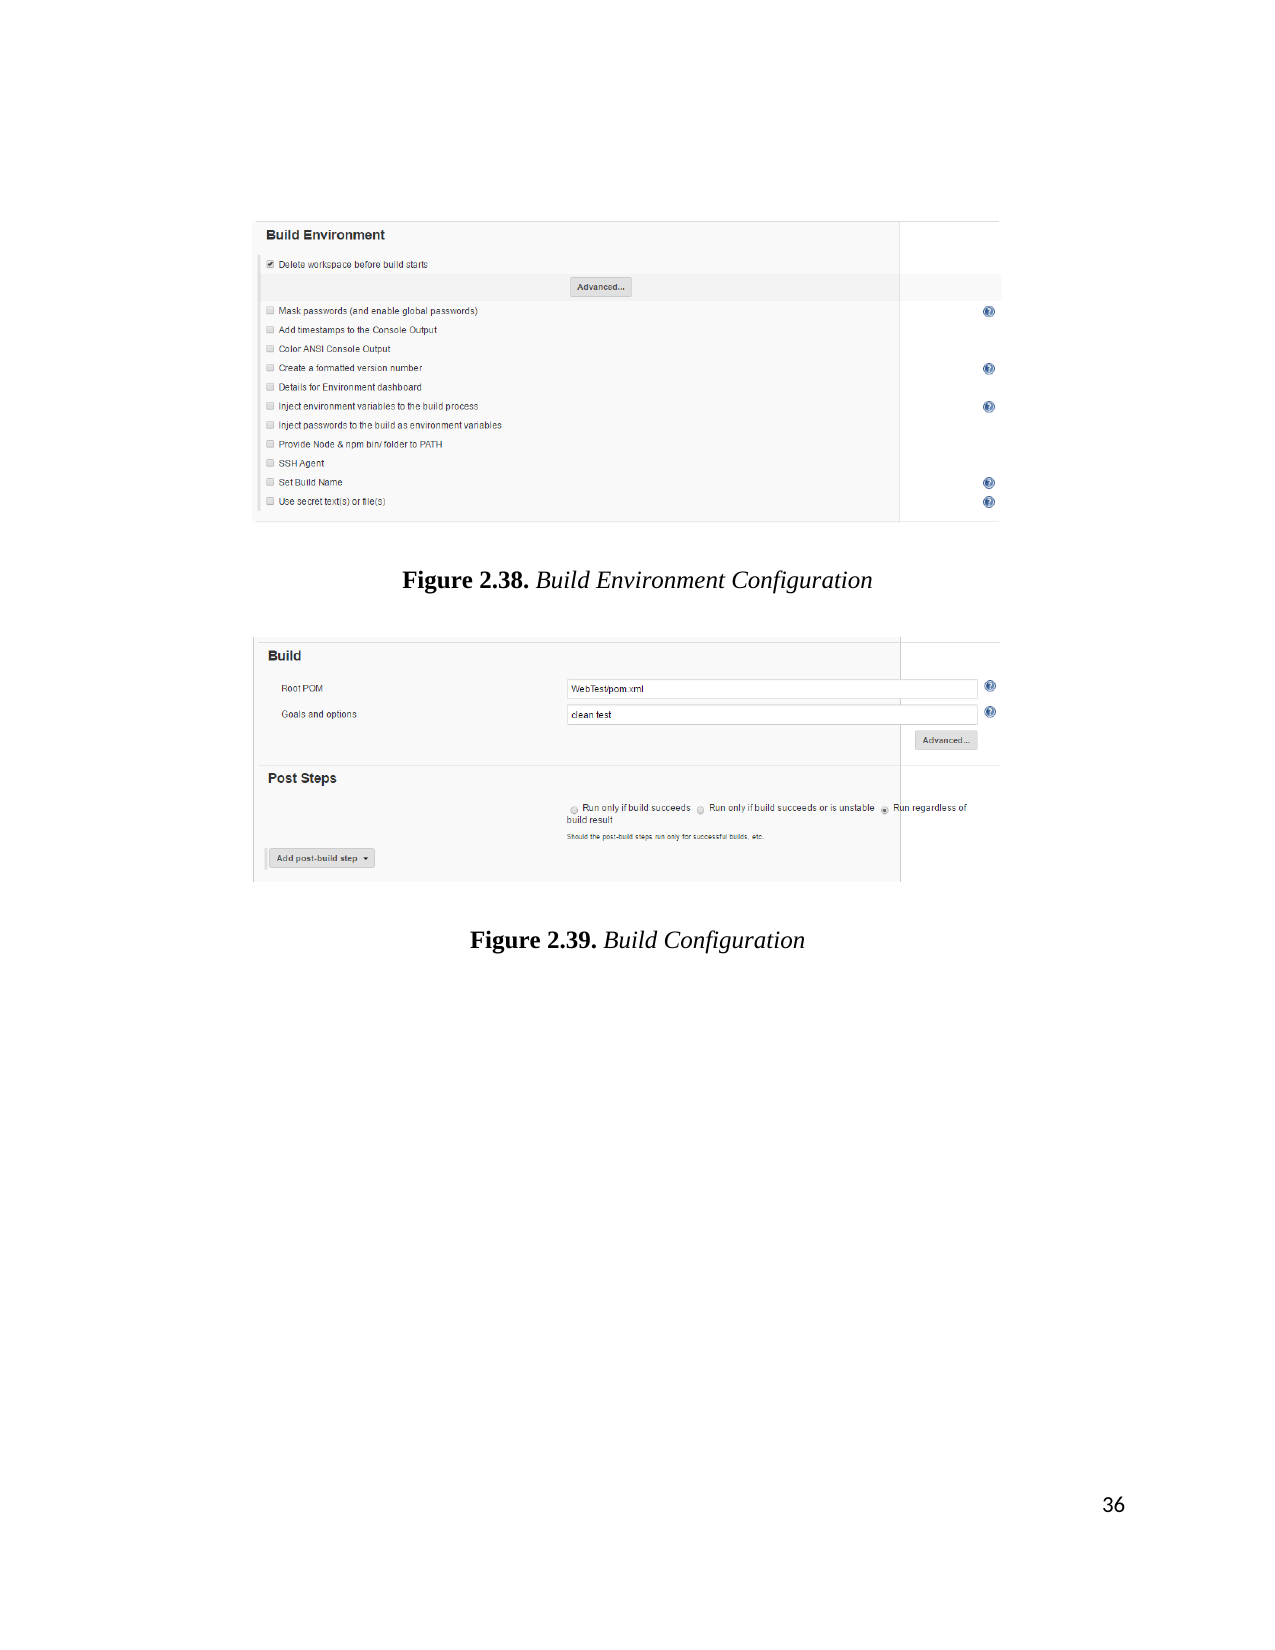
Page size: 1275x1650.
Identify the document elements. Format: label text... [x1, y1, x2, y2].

picture [252, 221, 1023, 523]
text Figure 2.38. Build Environment Configuration [150, 565, 1125, 594]
picture [251, 637, 1024, 882]
text Figure 2.39. Build Configuration [150, 925, 1125, 953]
